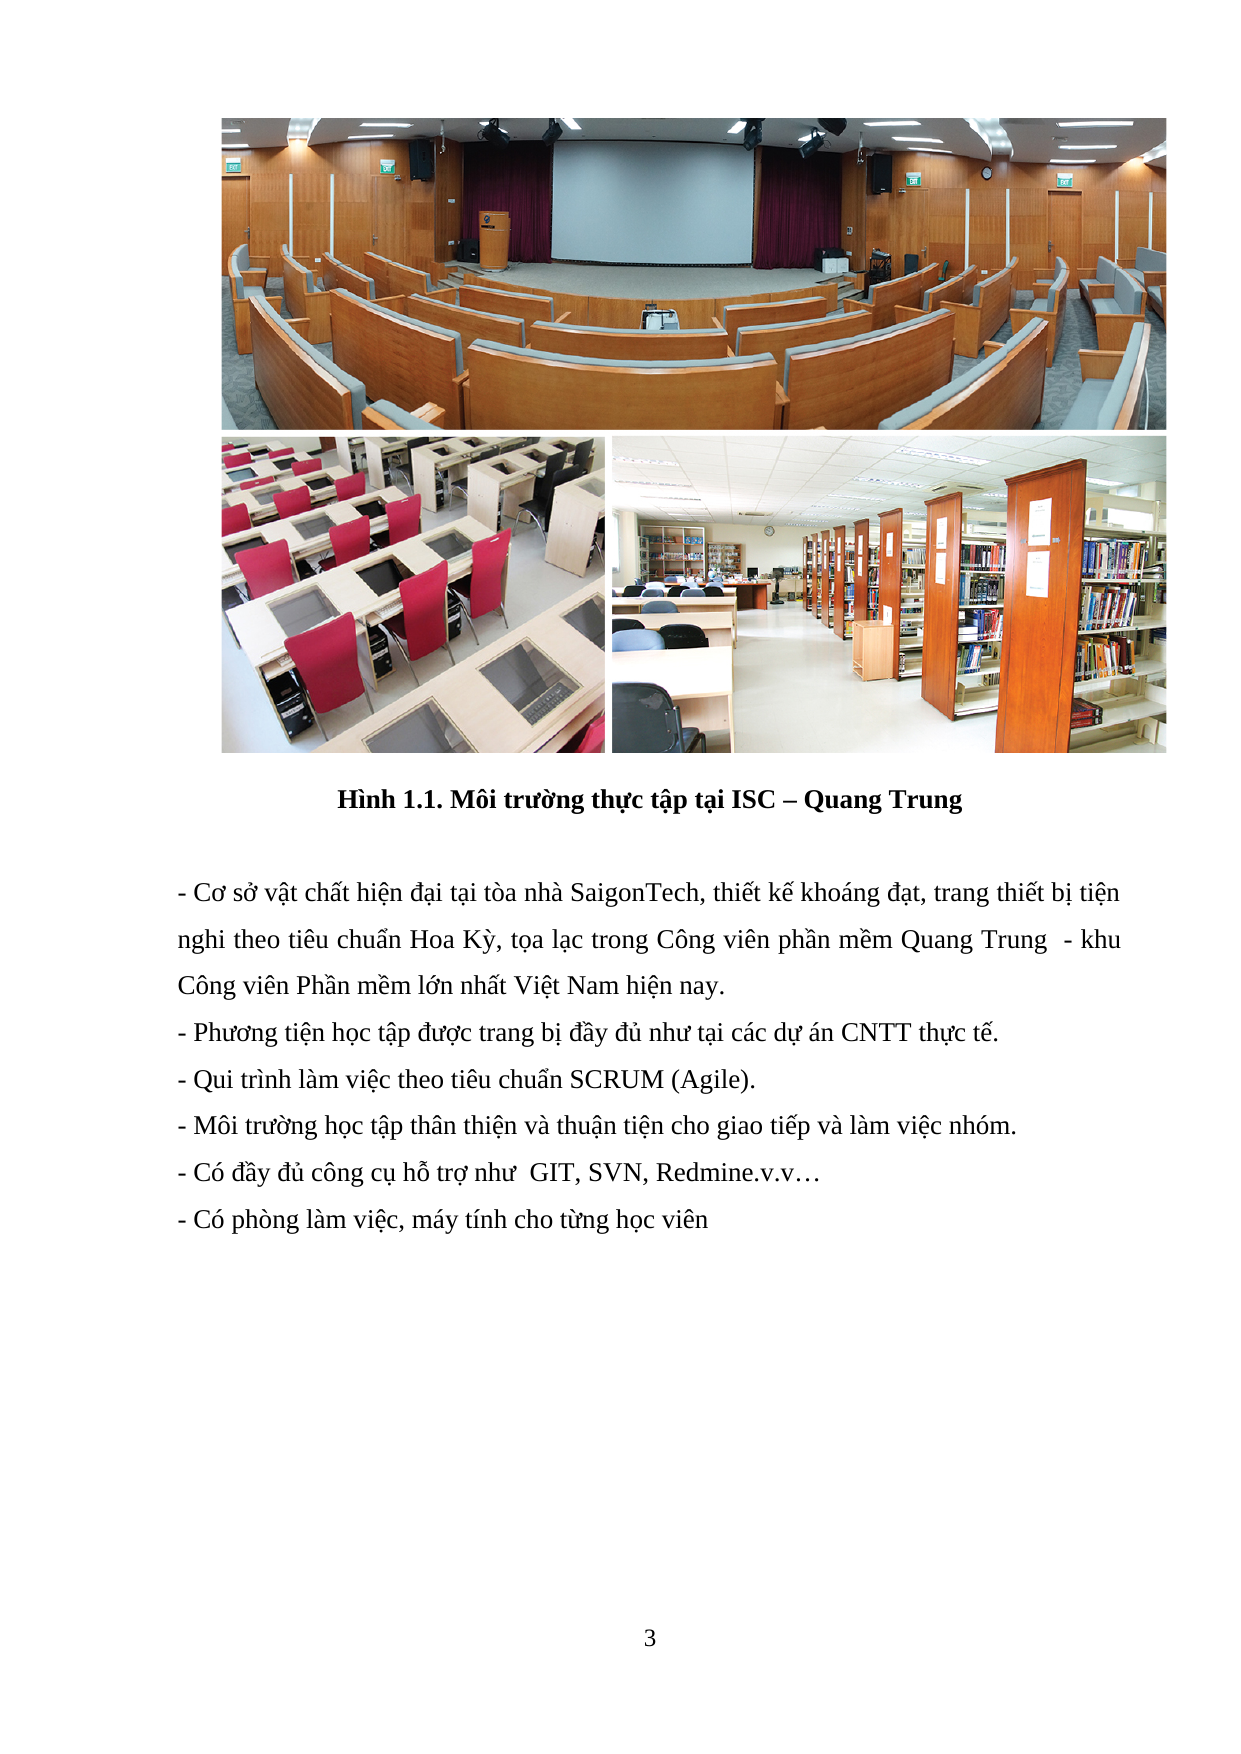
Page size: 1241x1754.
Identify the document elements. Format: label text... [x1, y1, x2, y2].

text - Cơ sở vật chất hiện đại tại tòa nhà SaigonTech, thiết kế khoáng đạt, trang thiết bị tiện nghi theo tiêu chuẩn Hoa Kỳ, tọa lạc trong Công viên phần mềm Quang Trung - khu Công viên Phần mềm lớn nhất Việt Nam hiện nay. [177, 876, 1122, 1001]
text - Có đầy đủ công cụ hỗ trợ như GIT, SVN, Redmine.v.v… [177, 1156, 1122, 1187]
text - Có phòng làm việc, máy tính cho từng học viên [177, 1203, 1122, 1234]
text - Môi trường học tập thân thiện và thuận tiện cho giao tiếp và làm việc nhóm. [177, 1109, 1122, 1141]
text - Phương tiện học tập được trang bị đầy đủ như tại các dự án CNTT thực tế. [177, 1016, 1122, 1047]
text - Qui trình làm việc theo tiêu chuẩn SCRUM (Agile). [177, 1063, 1122, 1094]
picture [221, 118, 1167, 753]
text Hình 1.1. Môi trường thực tập tại ISC – Quang Trung [177, 783, 1122, 814]
